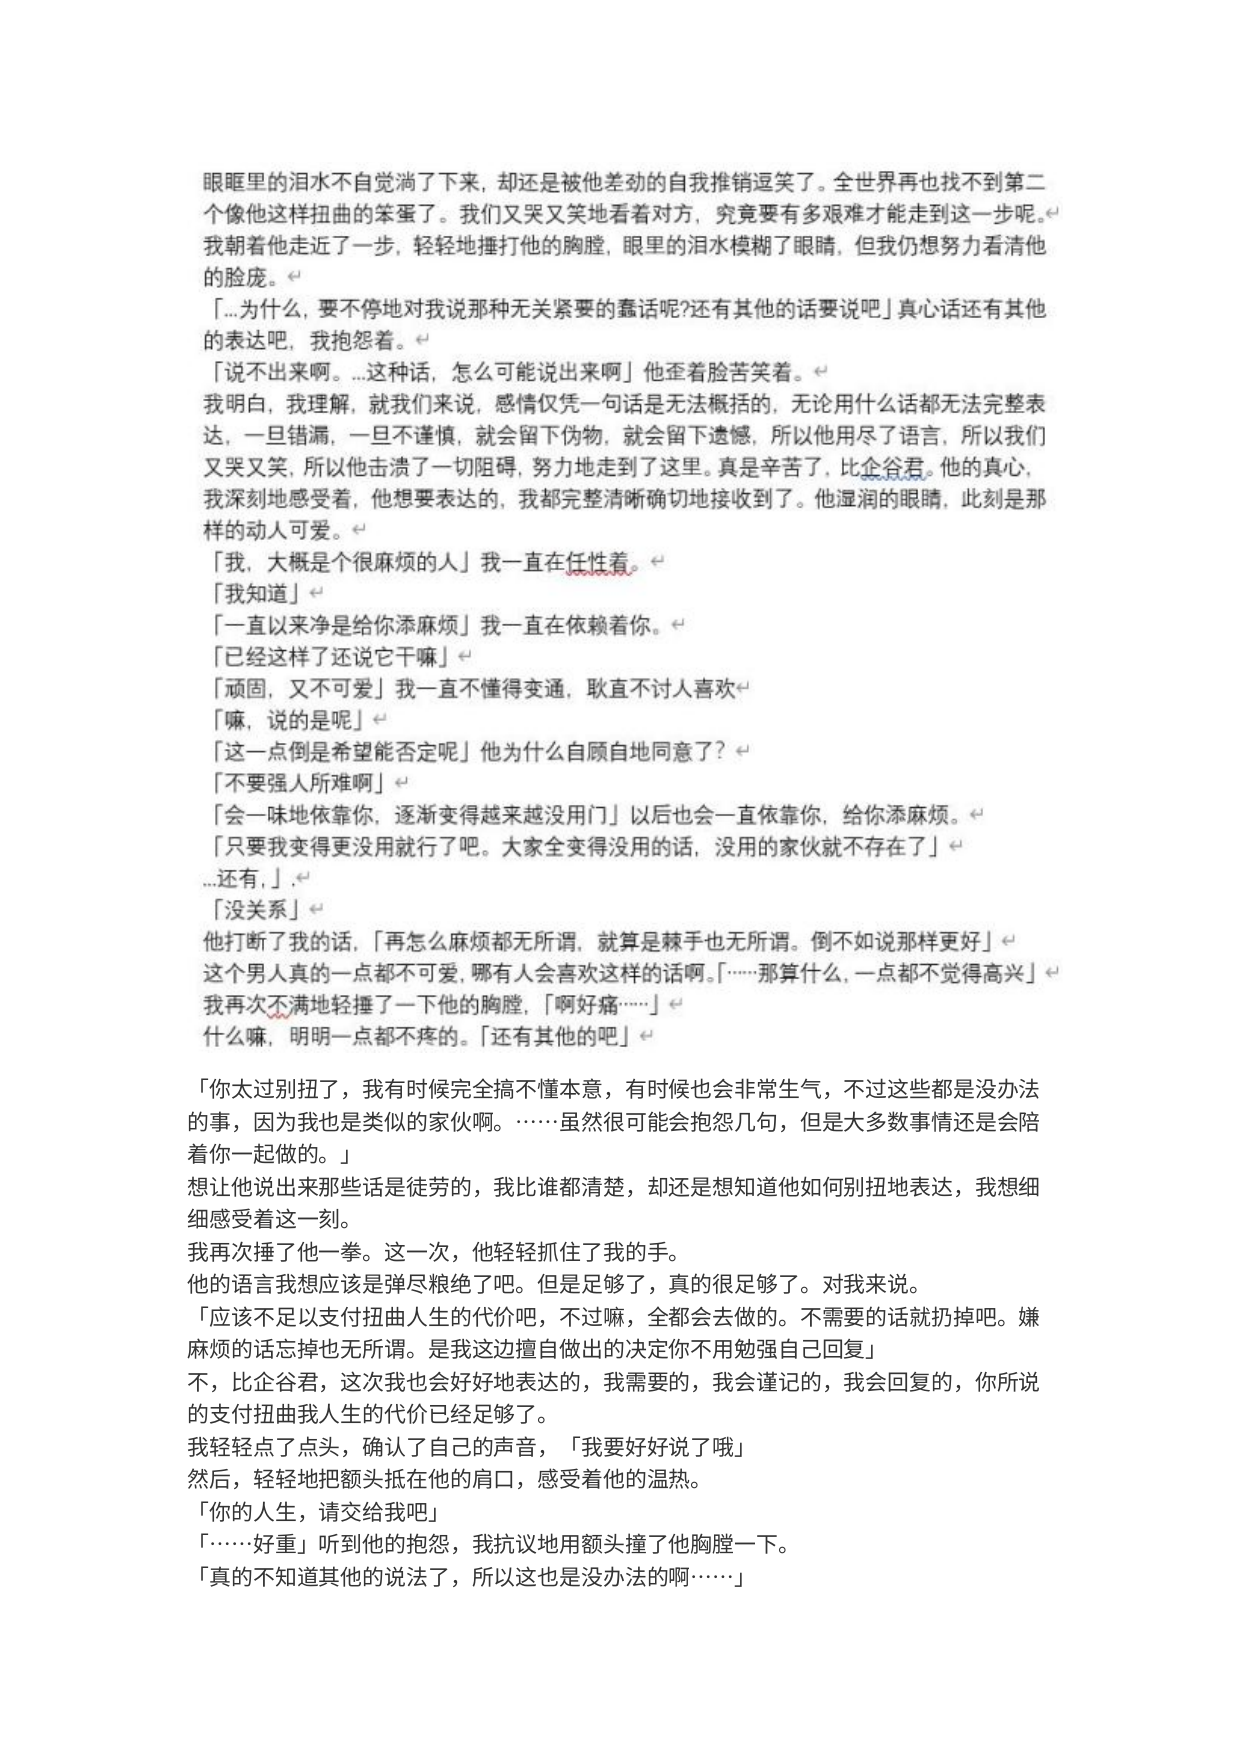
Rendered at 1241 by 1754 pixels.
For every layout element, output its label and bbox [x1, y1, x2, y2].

list [187, 1072, 1053, 1592]
picture [187, 162, 1063, 1053]
